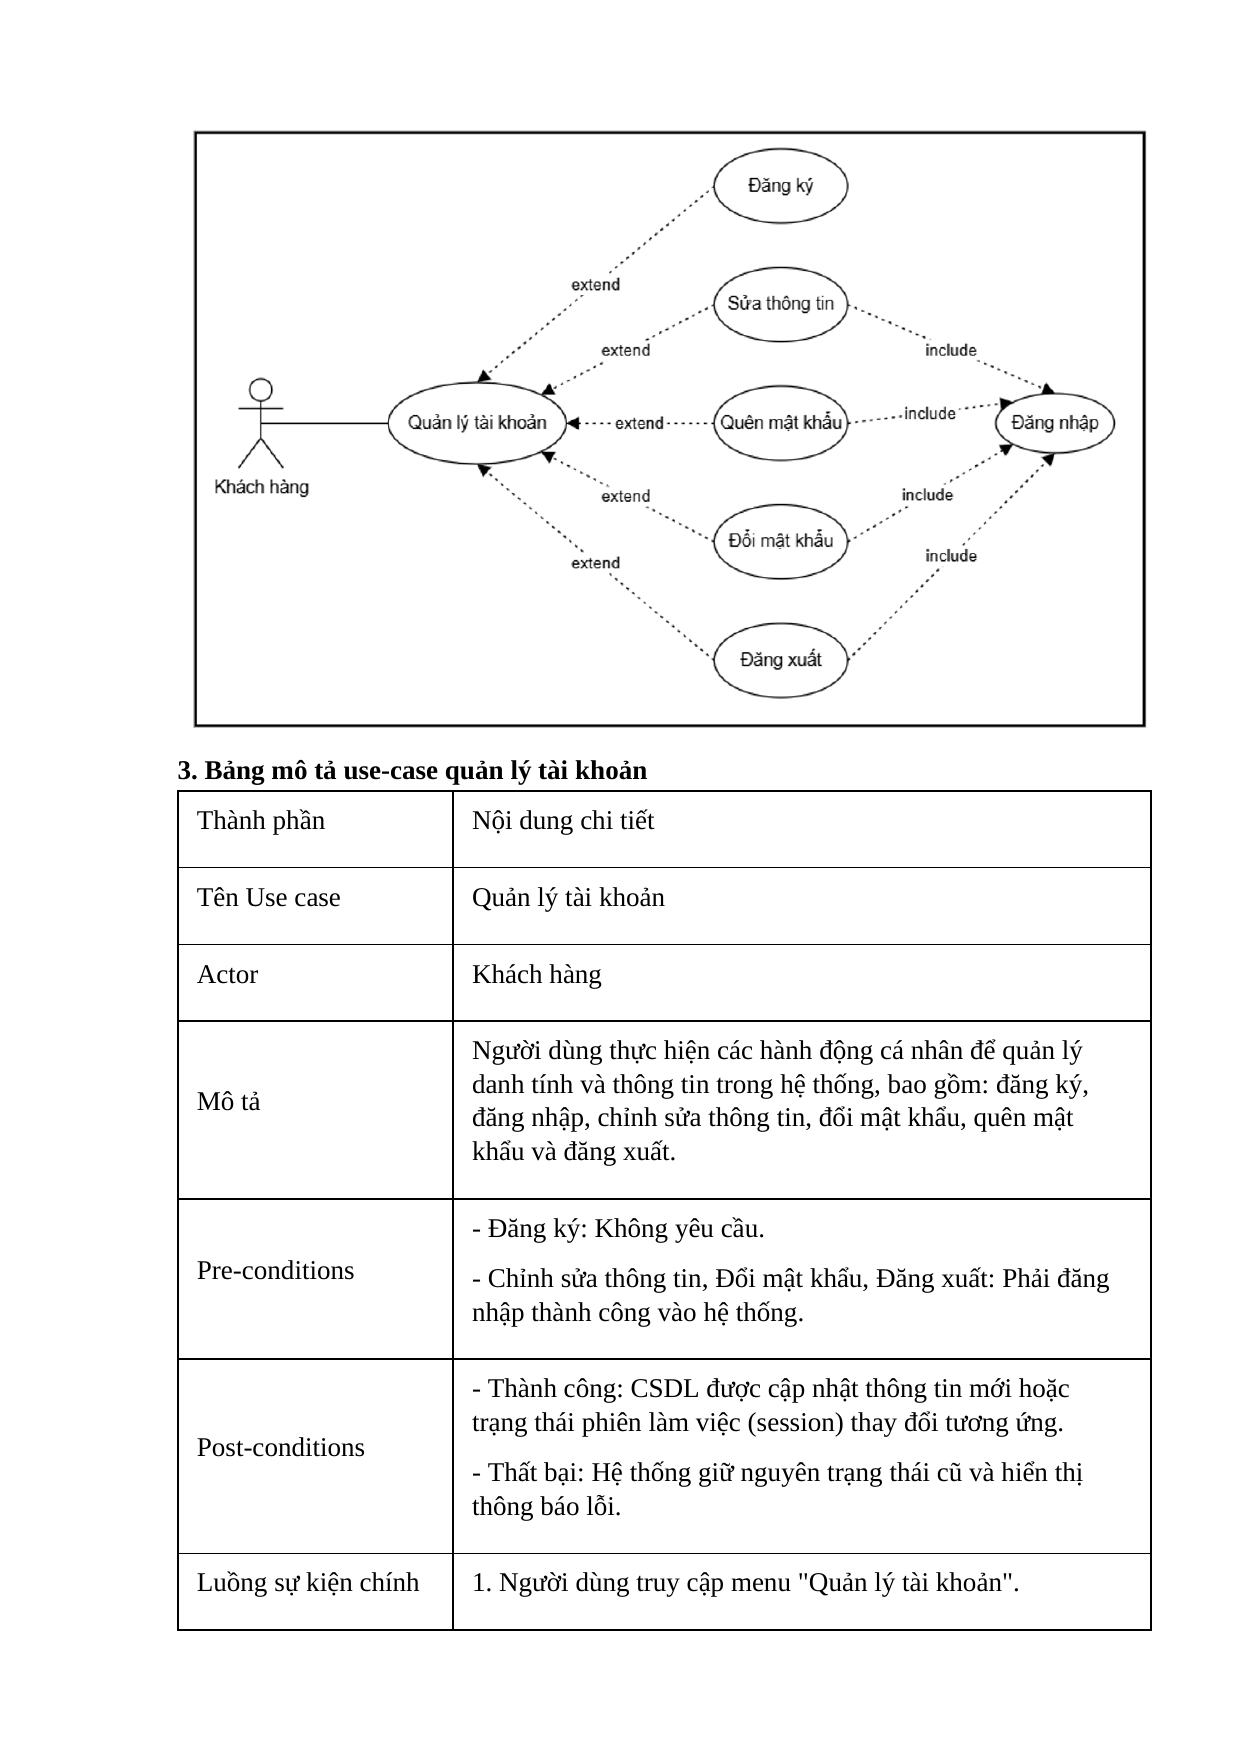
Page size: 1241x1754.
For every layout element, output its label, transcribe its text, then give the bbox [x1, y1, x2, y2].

table_header Thành phần [179, 792, 452, 867]
table_cell Tên Use case [179, 868, 452, 944]
table_cell Post-conditions [179, 1360, 452, 1552]
table_header Nội dung chi tiết [454, 792, 1150, 867]
table_cell - Thành công: CSDL được cập nhật thông tin mới hoặc trạng thái phiên làm việc (session) thay đổi tương ứng. - Thất bại: Hệ thống giữ nguyên trạng thái cũ và hiển thị thông báo lỗi. [454, 1360, 1150, 1552]
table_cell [454, 1554, 1150, 1629]
table_cell Actor [179, 945, 452, 1020]
table_cell Luồng sự kiện chính [179, 1554, 452, 1629]
table_cell Quản lý tài khoản [454, 868, 1150, 944]
text 3. Bảng mô tả use-case quản lý tài khoản [177, 754, 1152, 786]
table_cell Pre-conditions [179, 1200, 452, 1358]
table_cell - Đăng ký: Không yêu cầu. - Chỉnh sửa thông tin, Đổi mật khẩu, Đăng xuất: Phải đăng nhập thành công vào hệ thống. [454, 1200, 1150, 1358]
table_cell Mô tả [179, 1022, 452, 1198]
table_cell Khách hàng [454, 945, 1150, 1020]
table_cell Người dùng thực hiện các hành động cá nhân để quản lý danh tính và thông tin trong hệ thống, bao gồm: đăng ký, đăng nhập, chỉnh sửa thông tin, đổi mật khẩu, quên mật khẩu và đăng xuất. [454, 1022, 1150, 1198]
picture [177, 118, 1152, 736]
